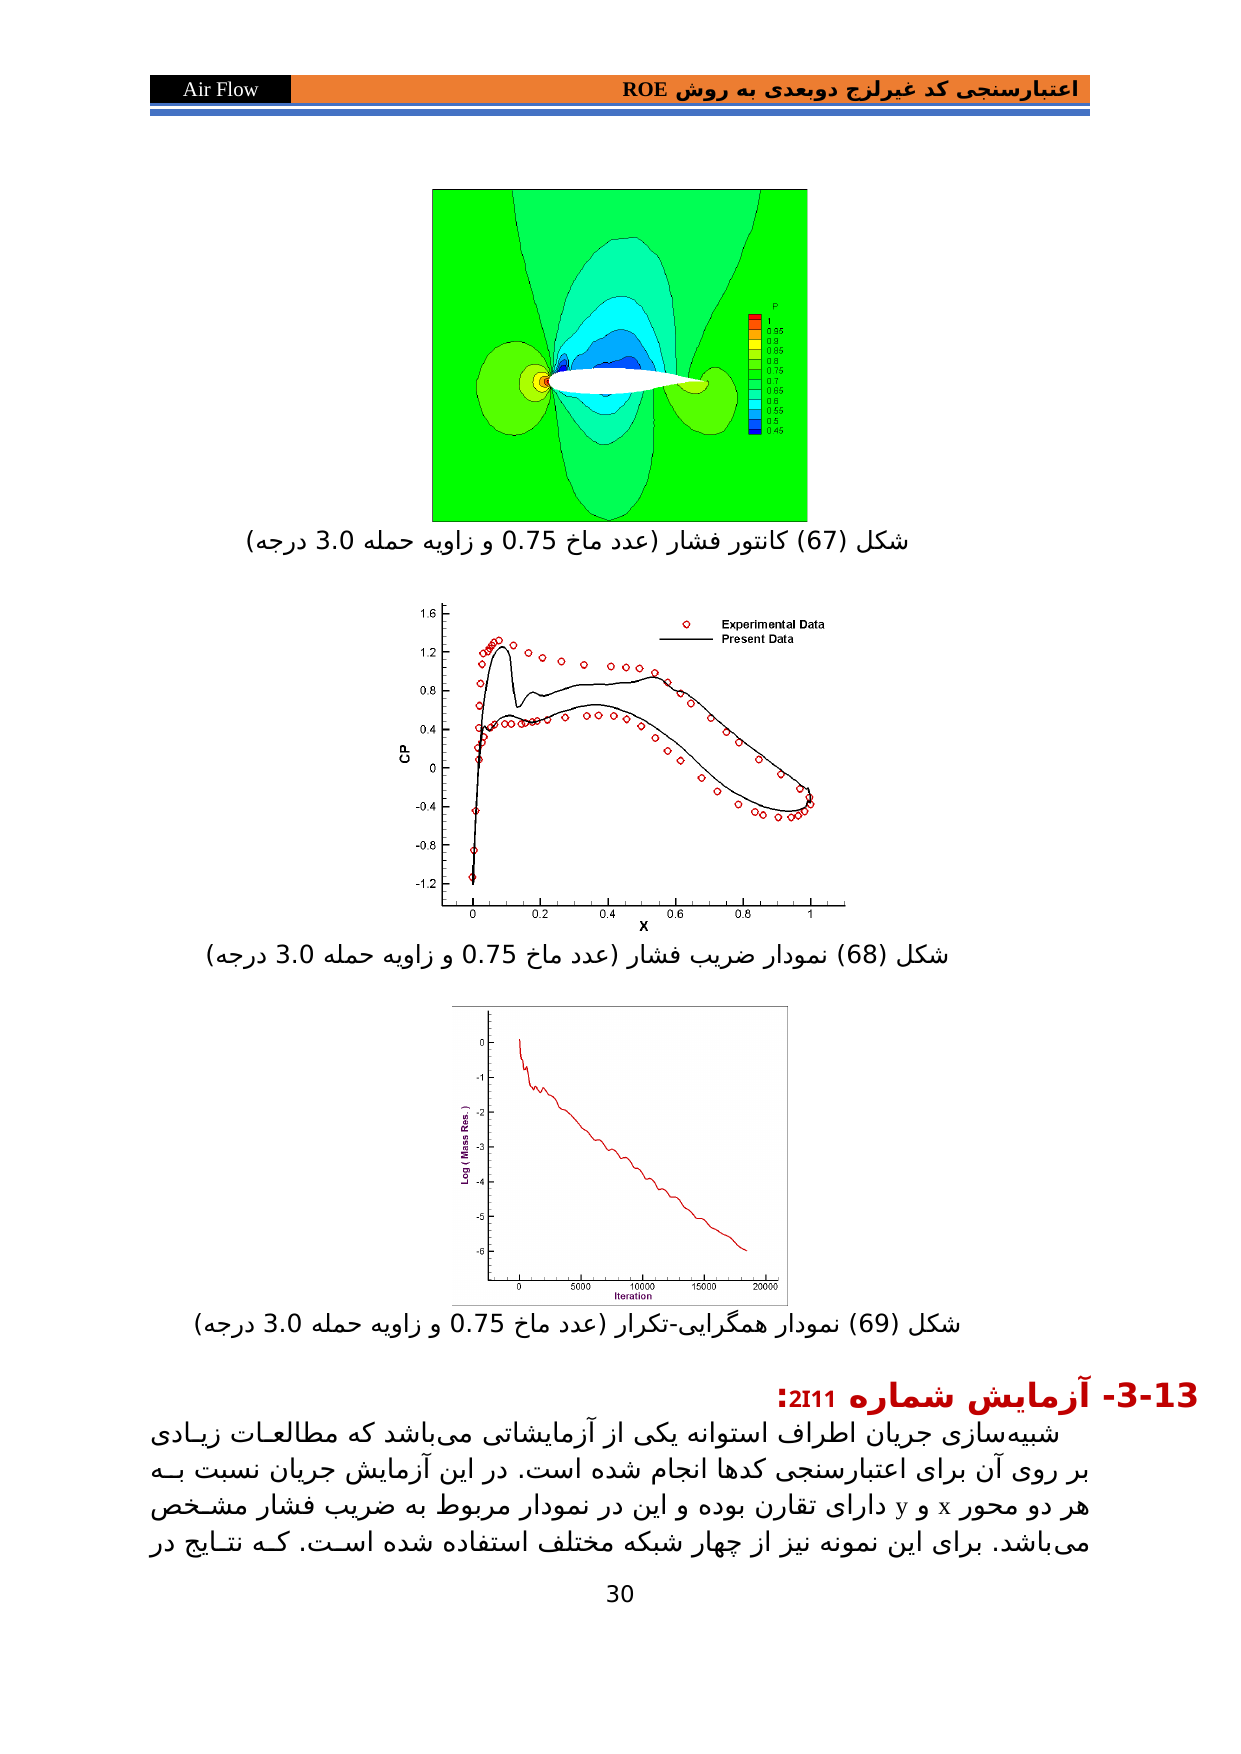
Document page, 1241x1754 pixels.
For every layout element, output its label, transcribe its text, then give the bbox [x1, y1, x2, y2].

picture [452, 1006, 788, 1306]
picture [432, 189, 808, 522]
text نمودار ضریب فشار (عدد ماخ 0.75 و زاویه حمله 3.0 درجه) [150, 940, 883, 969]
text نمودار همگرایی-تکرار (عدد ماخ 0.75 و زاویه حمله 3.0 درجه) [150, 1309, 883, 1339]
picture [384, 592, 855, 936]
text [150, 1417, 1090, 1557]
subtitle آزمایش شماره 2I11: [150, 1376, 1090, 1415]
text کانتور فشار (عدد ماخ 0.75 و زاویه حمله 3.0 درجه) [150, 526, 883, 555]
